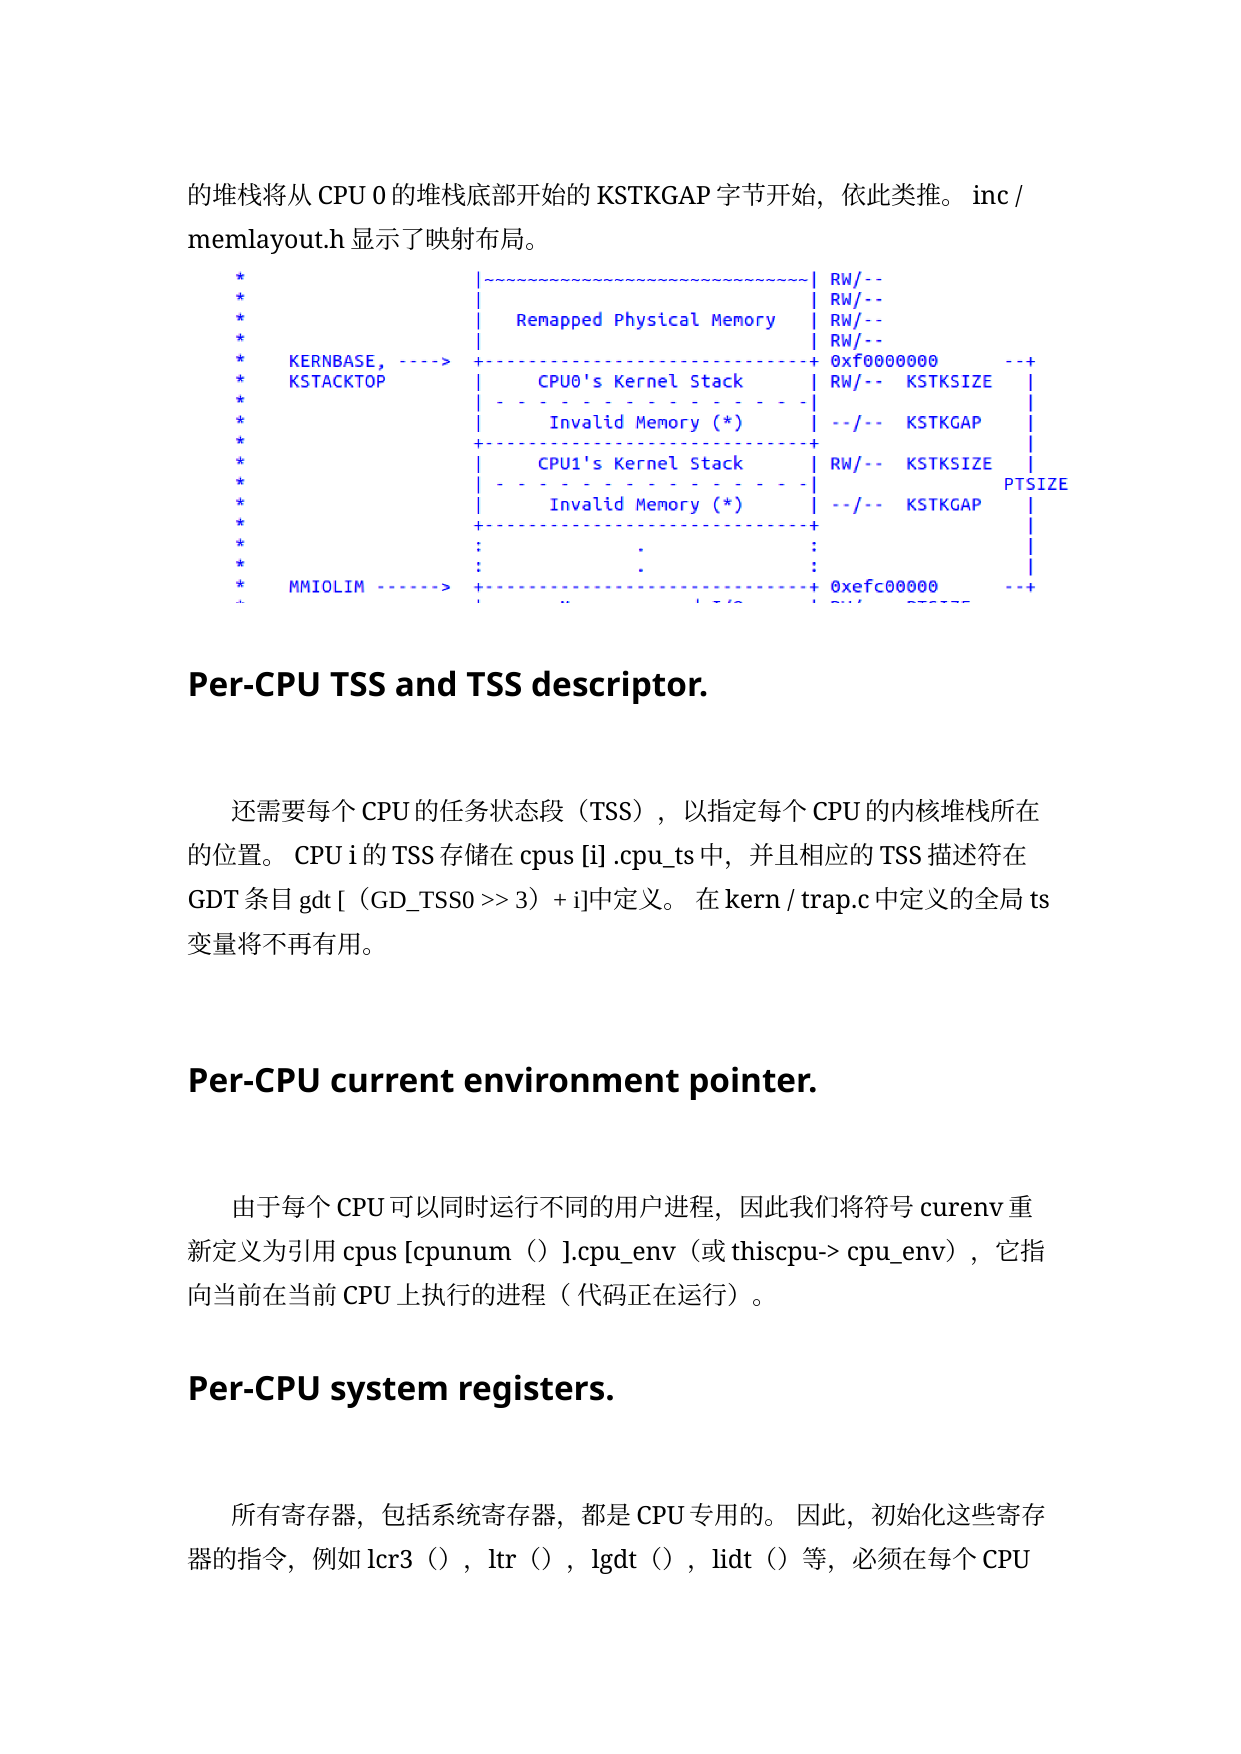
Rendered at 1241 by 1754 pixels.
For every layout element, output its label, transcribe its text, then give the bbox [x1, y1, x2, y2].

subtitle Per-CPU current environment pointer. [187, 1035, 1053, 1123]
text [187, 172, 1053, 260]
text 还需要每个CPU的任务状态段（TSS），以指定每个CPU的内核堆栈所在的位置。 CPU i的TSS存储在cpus [i] .cpu_ts中，并且相应的TSS描述符在GDT条目gdt [（GD_TSS0 >> 3）+ i]中定义。 在kern / trap.c中定义的全局ts变量将不再有用。 [187, 788, 1053, 964]
text 由于每个CPU可以同时运行不同的用户进程，因此我们将符号curenv重新定义为引用cpus [cpunum（）].cpu_env（或thiscpu-> cpu_env），它指向当前在当前CPU上执行的进程（ 代码正在运行）。 [187, 1184, 1053, 1316]
subtitle Per-CPU system registers. [187, 1343, 1053, 1431]
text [187, 1491, 1053, 1579]
picture [231, 270, 1096, 603]
subtitle Per-CPU TSS and TSS descriptor. [187, 640, 1053, 728]
